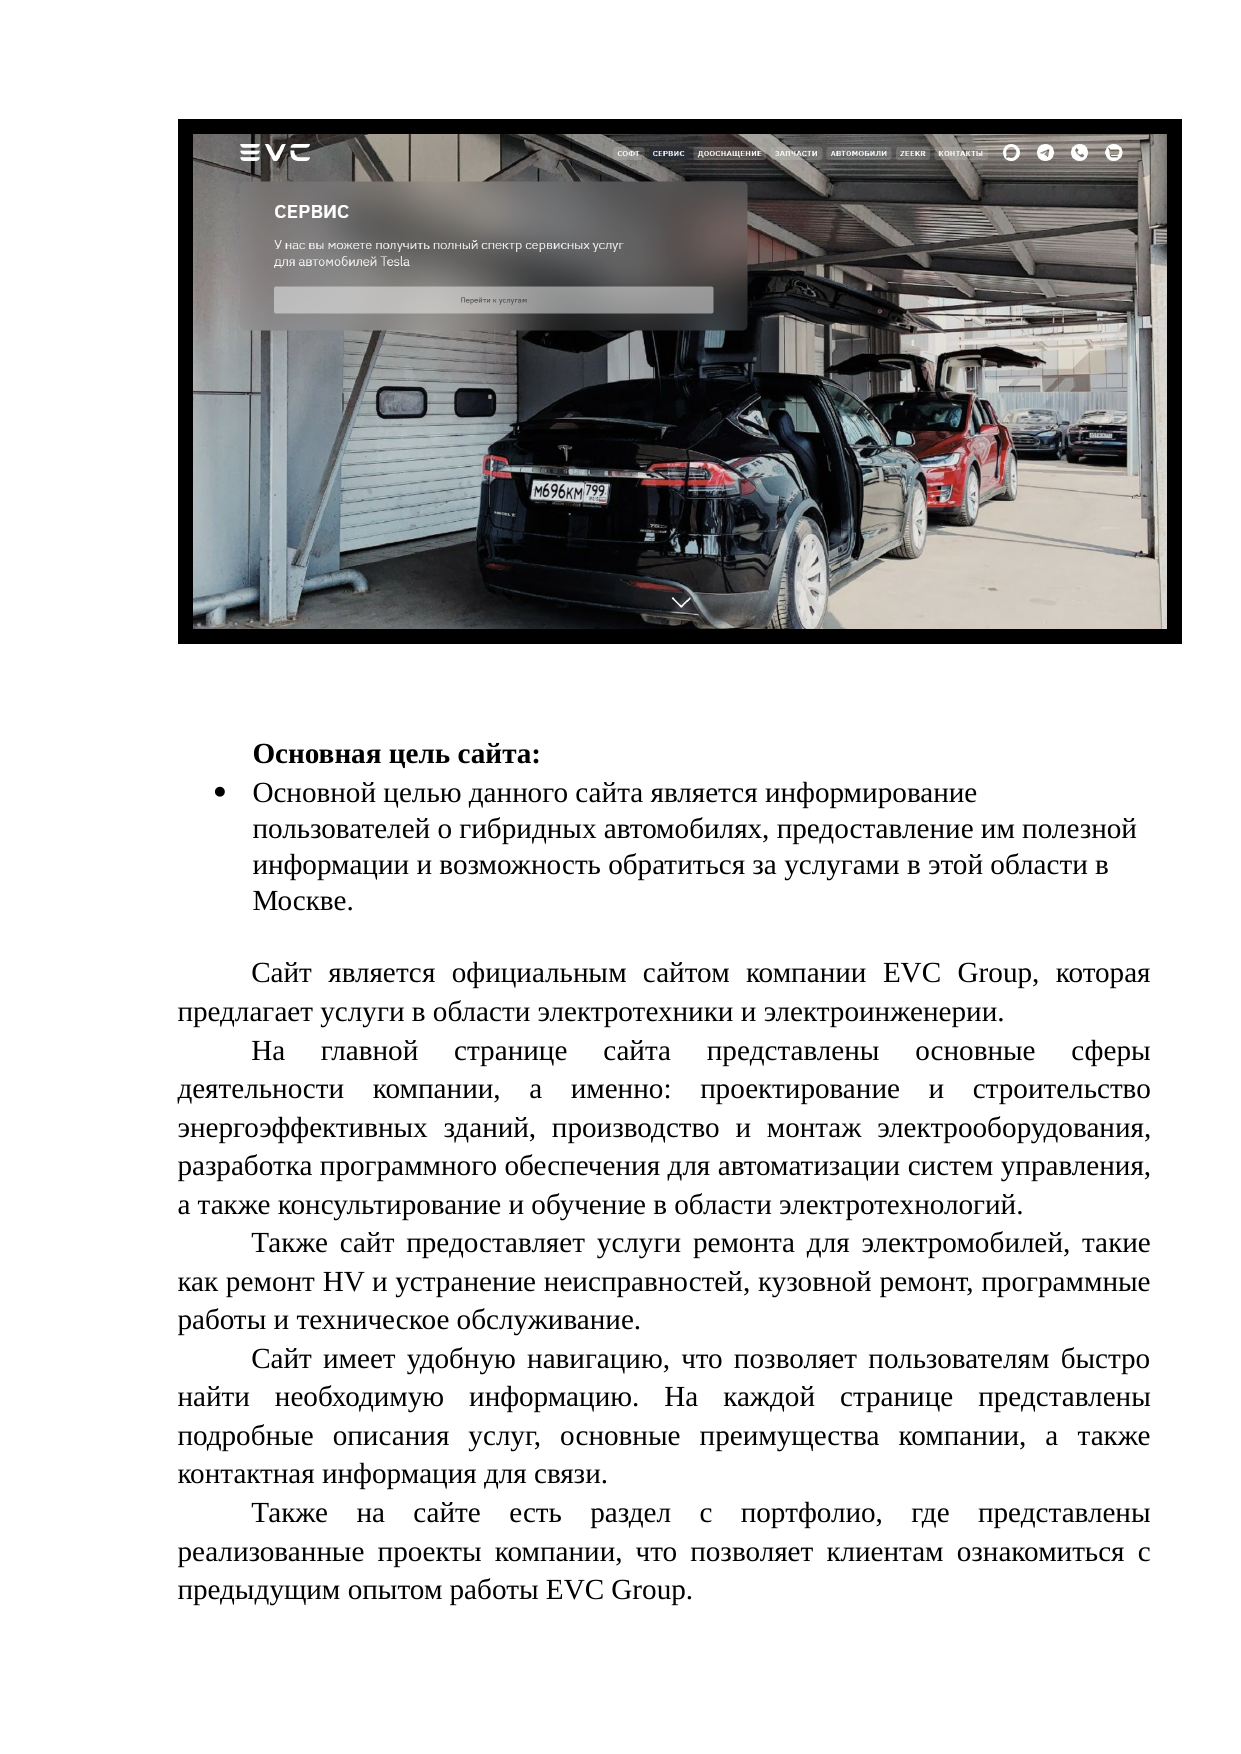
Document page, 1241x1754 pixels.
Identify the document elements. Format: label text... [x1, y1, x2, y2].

list Сайт имеет удобную навигацию, что позволяет пользователям быстро найти необходимую информацию. На каждой странице представлены подробные описания услуг, основные преимущества компании, а также контактная информация для связи. [177, 1341, 1152, 1490]
picture [193, 134, 1167, 629]
list Основной целью данного сайта является информирование пользователей о гибридных автомобилях, предоставление им полезной информации и возможность обратиться за услугами в этой области в Москве. [215, 775, 1152, 917]
list Сайт является официальным сайтом компании EVC Group, которая предлагает услуги в области электротехники и электроинженерии. [177, 956, 1152, 1028]
list Также на сайте есть раздел с портфолио, где представлены реализованные проекты компании, что позволяет клиентам ознакомиться с предыдущим опытом работы EVC Group. [177, 1495, 1152, 1606]
list Также сайт предоставляет услуги ремонта для электромобилей, такие как ремонт HV и устранение неисправностей, кузовной ремонт, программные работы и техническое обслуживание. [177, 1225, 1152, 1336]
list Основная цель сайта: [252, 736, 1152, 770]
list На главной странице сайта представлены основные сферы деятельности компании, а именно: проектирование и строительство энергоэффективных зданий, производство и монтаж электрооборудования, разработка программного обеспечения для автоматизации систем управления, а также консультирование и обучение в области электротехнологий. [177, 1033, 1152, 1220]
